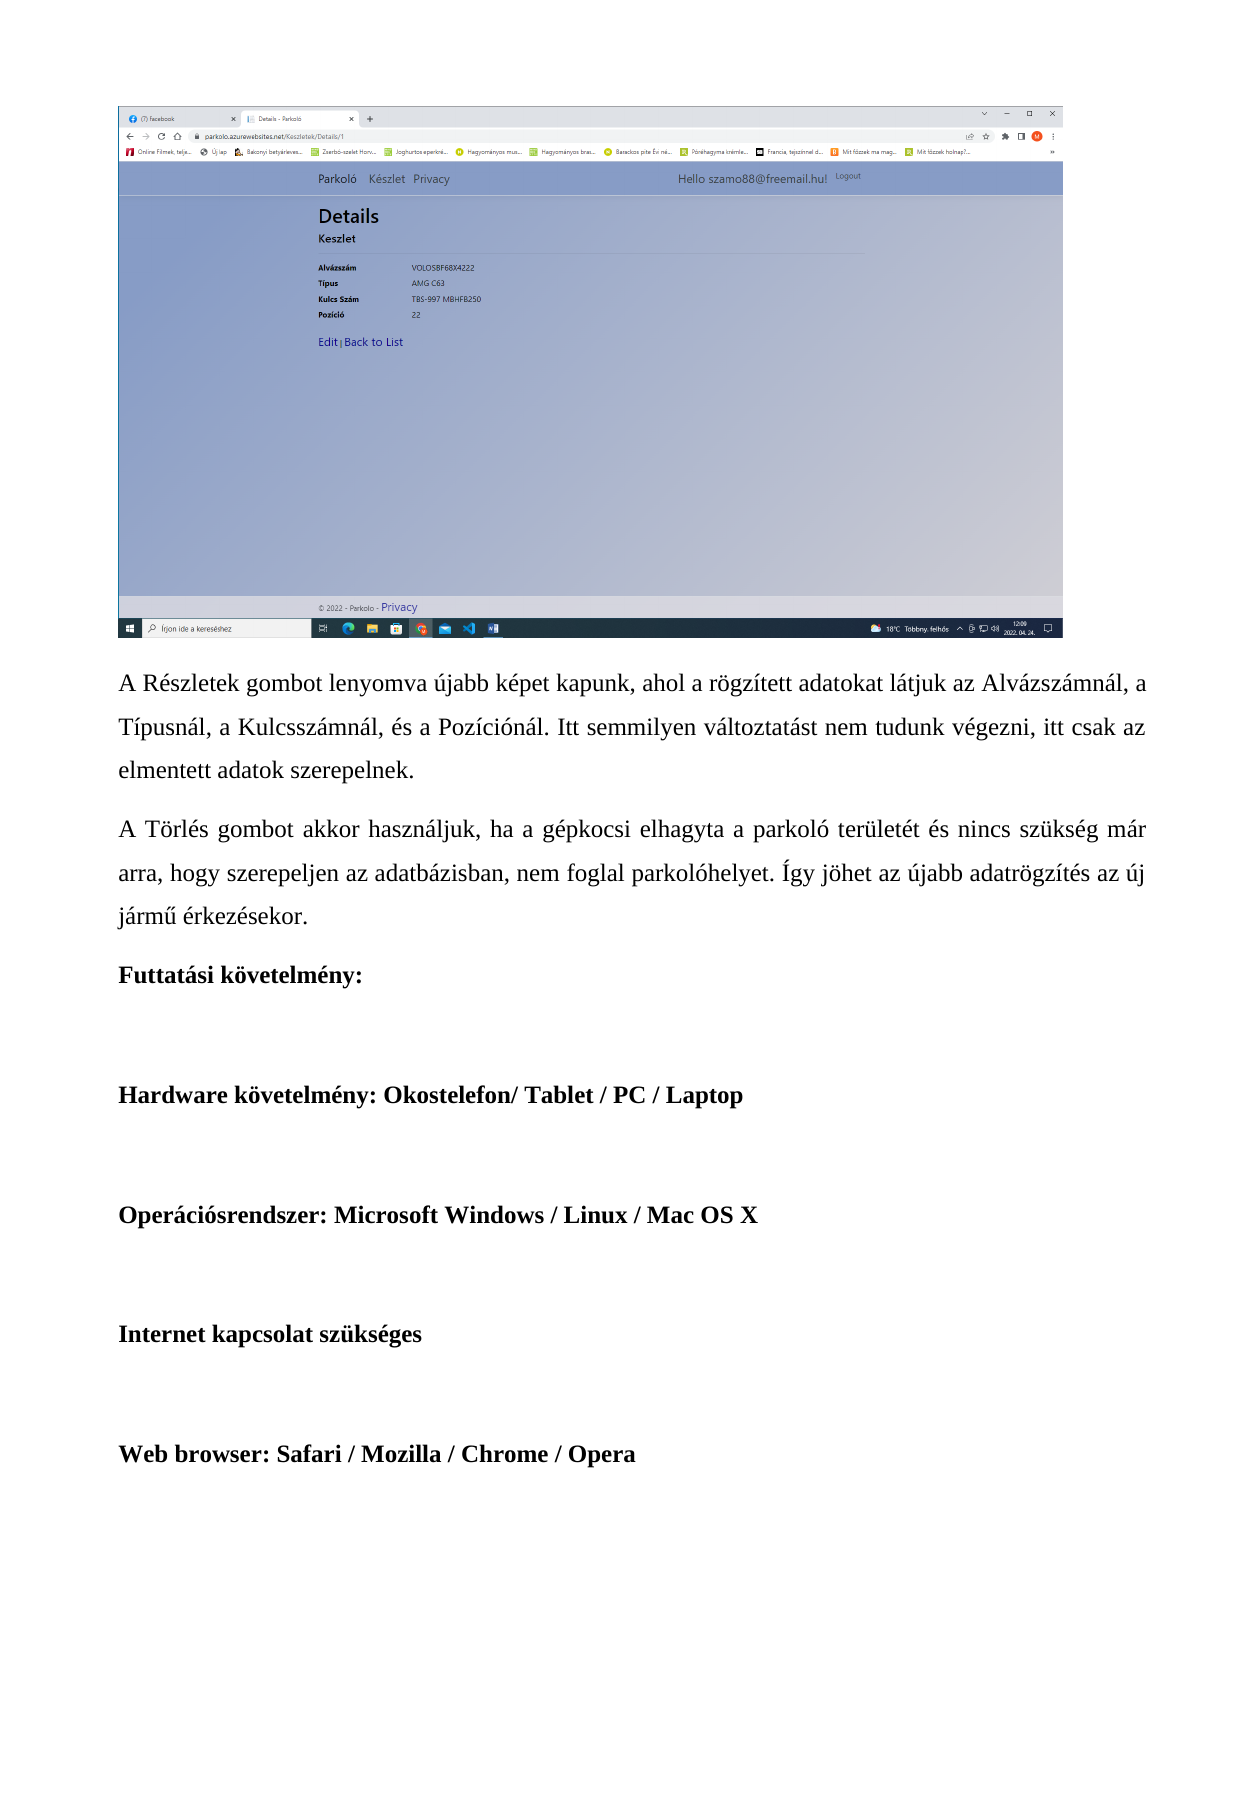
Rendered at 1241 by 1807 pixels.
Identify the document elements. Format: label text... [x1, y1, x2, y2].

text Hardware követelmény: Okostelefon/ Tablet / PC / Laptop [118, 1080, 1147, 1109]
text A Részletek gombot lenyomva újabb képet kapunk, ahol a rögzített adatokat látjuk az Alvázszámnál, a Típusnál, a Kulcsszámnál, és a Pozíciónál. Itt semmilyen változtatást nem tudunk végezni, itt csak az elmentett adatok szerepelnek. [118, 668, 1147, 783]
text A Törlés gombot akkor használjuk, ha a gépkocsi elhagyta a parkoló területét és nincs szükség már arra, hogy szerepeljen az adatbázisban, nem foglal parkolóhelyet. Így jöhet az újabb adatrögzítés az új jármű érkezésekor. [118, 814, 1147, 929]
text Futtatási követelmény: [118, 961, 1147, 989]
picture [118, 106, 1063, 638]
text Web browser: Safari / Mozilla / Chrome / Opera [118, 1439, 1147, 1468]
text Operációsrendszer: Microsoft Windows / Linux / Mac OS X [118, 1200, 1147, 1228]
text Internet kapcsolat szükséges [118, 1319, 1147, 1348]
